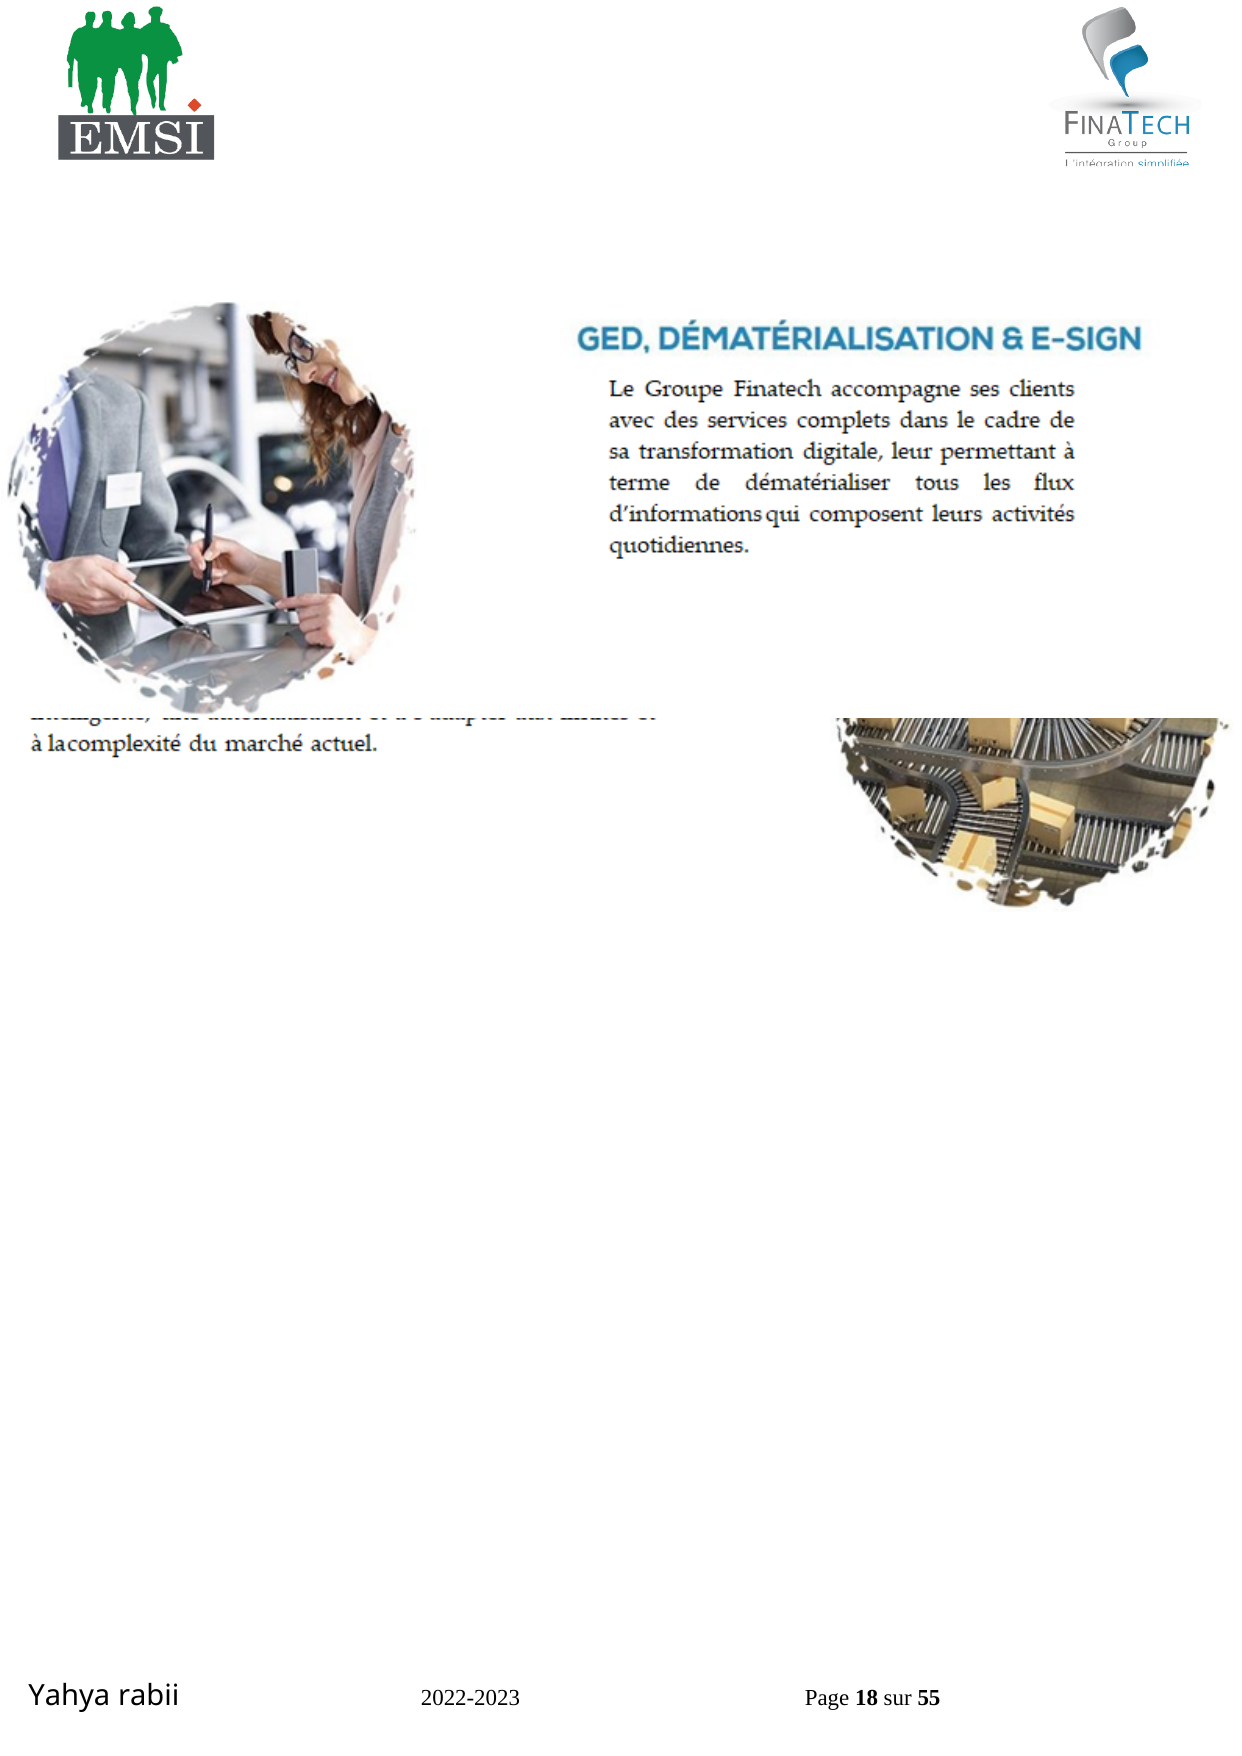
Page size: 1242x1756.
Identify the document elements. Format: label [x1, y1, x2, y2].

picture [50, 3, 220, 166]
picture [0, 301, 1237, 911]
picture [1048, 6, 1202, 167]
